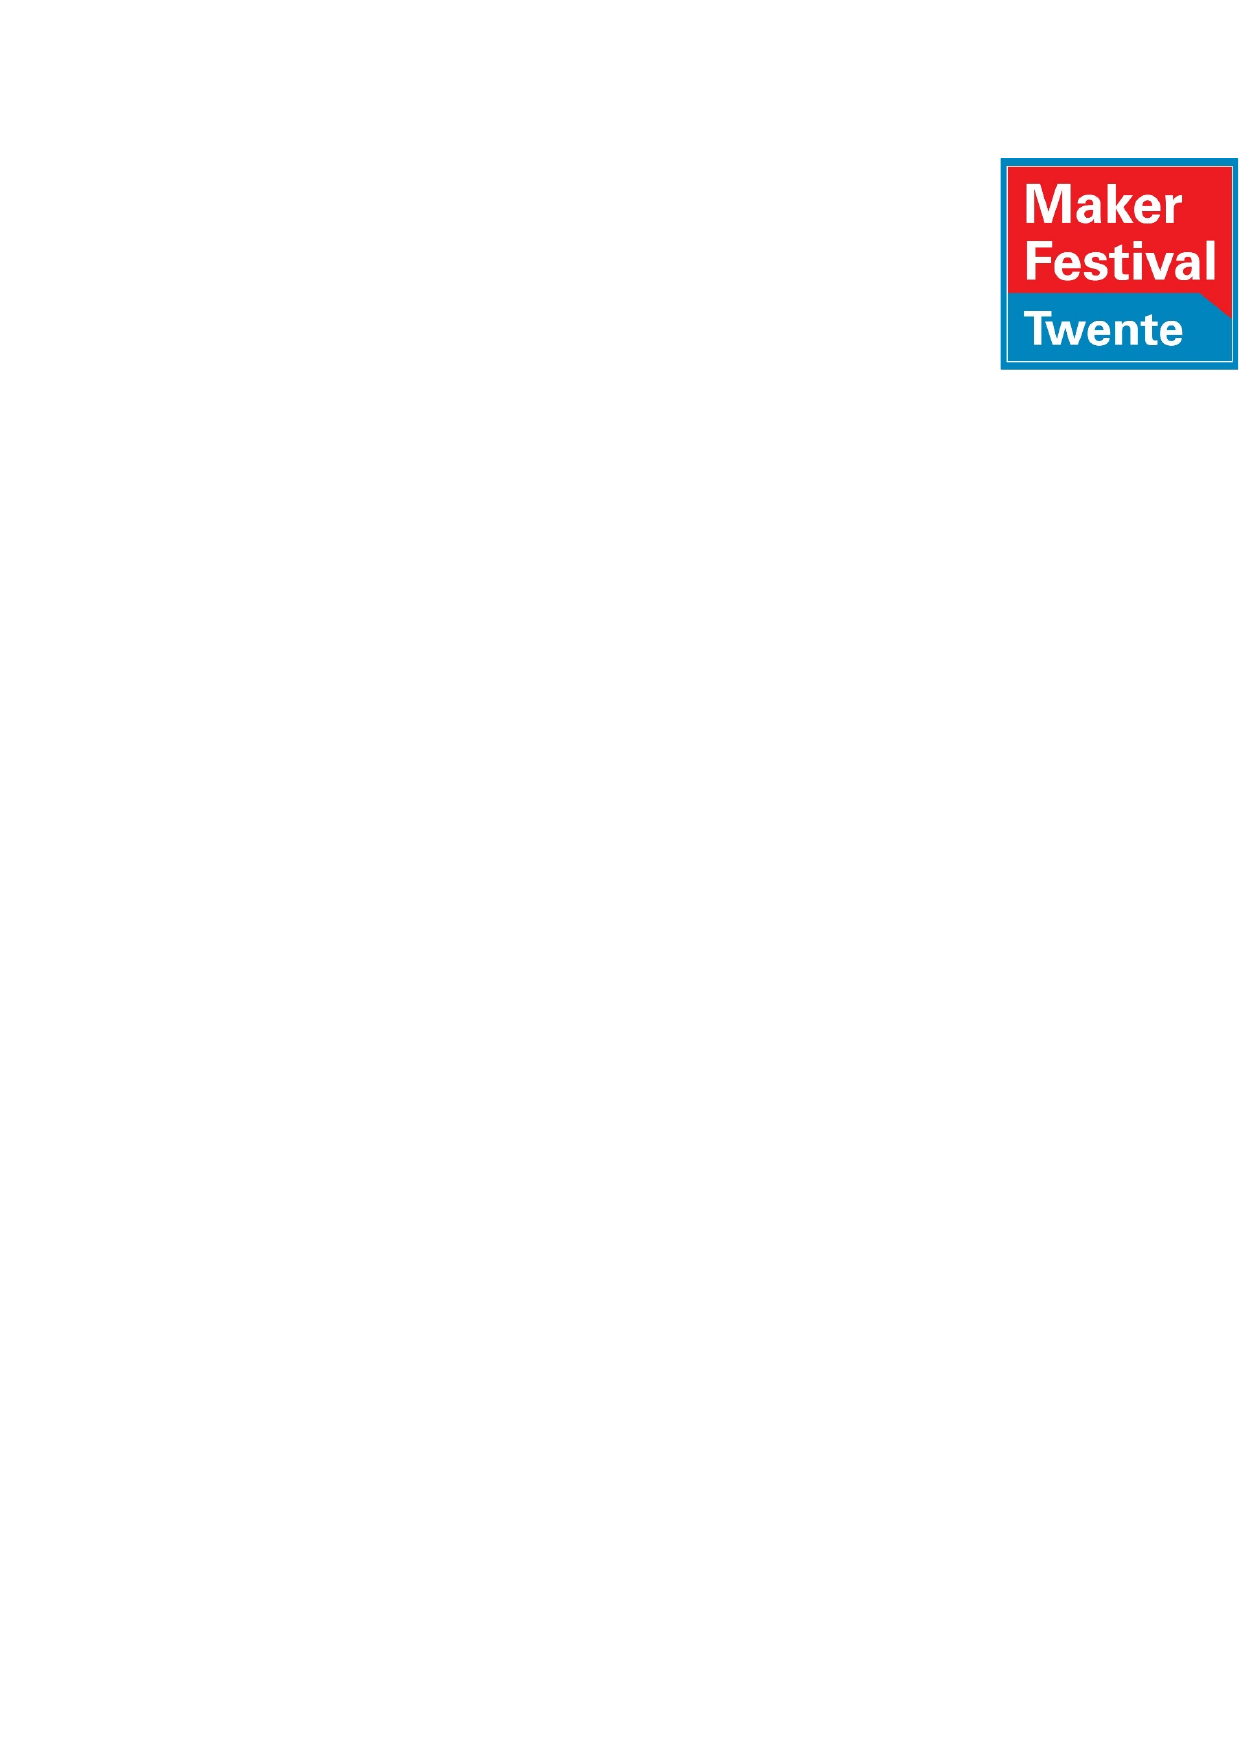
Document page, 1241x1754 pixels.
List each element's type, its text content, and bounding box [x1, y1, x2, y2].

picture [1160, 320, 1183, 346]
picture [1088, 320, 1110, 346]
picture [1046, 322, 1085, 345]
picture [1141, 315, 1158, 346]
picture [1007, 166, 1233, 362]
text Rene Remco? [150, 150, 1090, 208]
picture [1115, 320, 1137, 345]
picture [1024, 311, 1051, 345]
